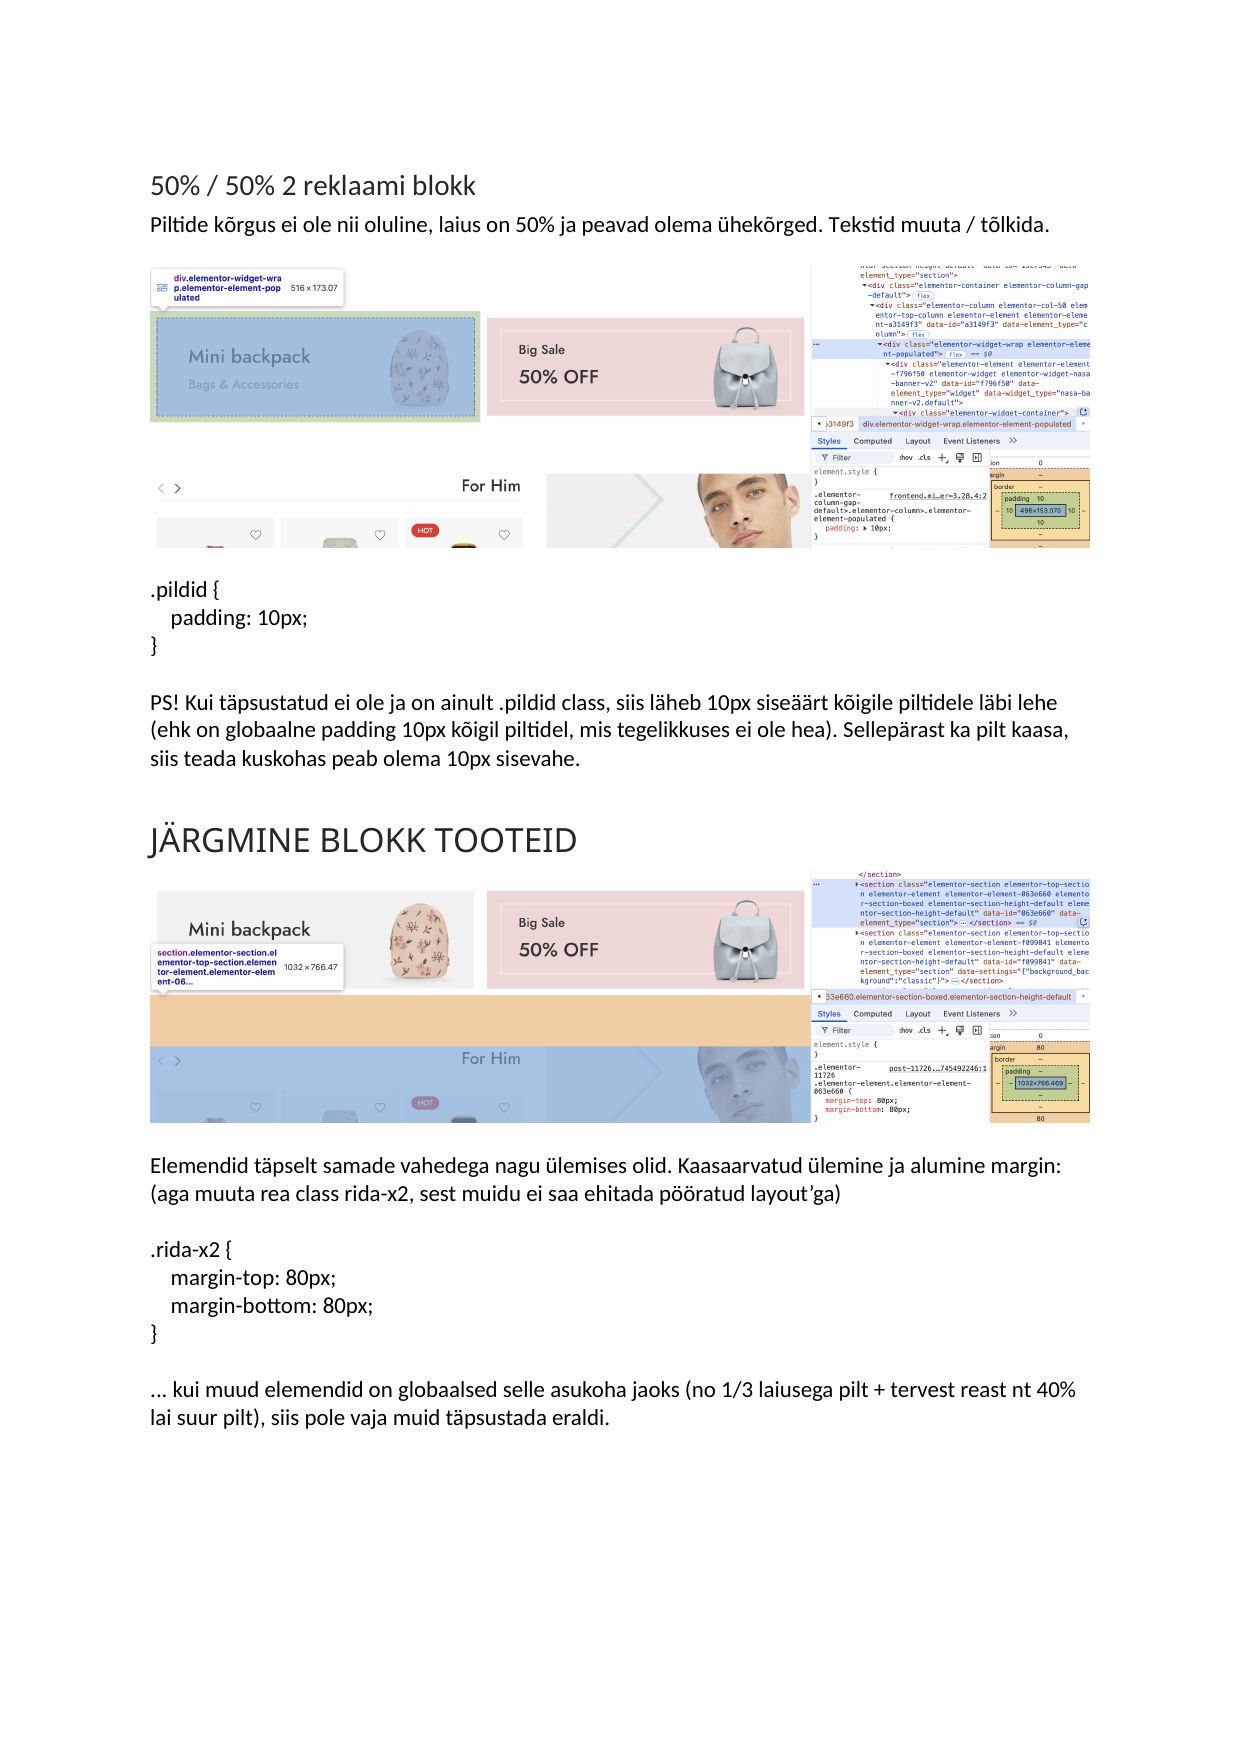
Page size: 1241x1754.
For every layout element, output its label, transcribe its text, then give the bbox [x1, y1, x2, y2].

subtitle 50% / 50% 2 reklaami blokk [150, 167, 1090, 202]
subtitle JÄRGMINE BLOKK TOOTEID [150, 816, 1090, 862]
text padding: 10px; [150, 603, 1090, 632]
picture [150, 870, 1091, 1123]
text ... kui muud elemendid on globaalsed selle asukoha jaoks (no 1/3 laiusega pilt + tervest reast nt 40% lai suur pilt), siis pole vaja muid täpsustada eraldi. [150, 1375, 1090, 1431]
picture [150, 266, 1091, 548]
text margin-top: 80px; [150, 1263, 1090, 1291]
text margin-bottom: 80px; [150, 1291, 1090, 1319]
text } [150, 632, 1090, 659]
text Piltide kõrgus ei ole nii oluline, laius on 50% ja peavad olema ühekõrged. Tekstid muuta / tõlkida. [150, 211, 1090, 239]
text .rida-x2 { [150, 1235, 1090, 1263]
text PS! Kui täpsustatud ei ole ja on ainult .pildid class, siis läheb 10px siseäärt kõigile piltidele läbi lehe (ehk on globaalne padding 10px kõigil piltidel, mis tegelikkuses ei ole hea). Sellepärast ka pilt kaasa, siis teada kuskohas peab olema 10px sisevahe. [150, 688, 1090, 772]
text Elemendid täpselt samade vahedega nagu ülemises olid. Kaasaarvatud ülemine ja alumine margin: (aga muuta rea class rida-x2, sest muidu ei saa ehitada pööratud layout’ga) [150, 1151, 1090, 1207]
text } [150, 1319, 1090, 1347]
text .pildid { [150, 576, 1090, 603]
